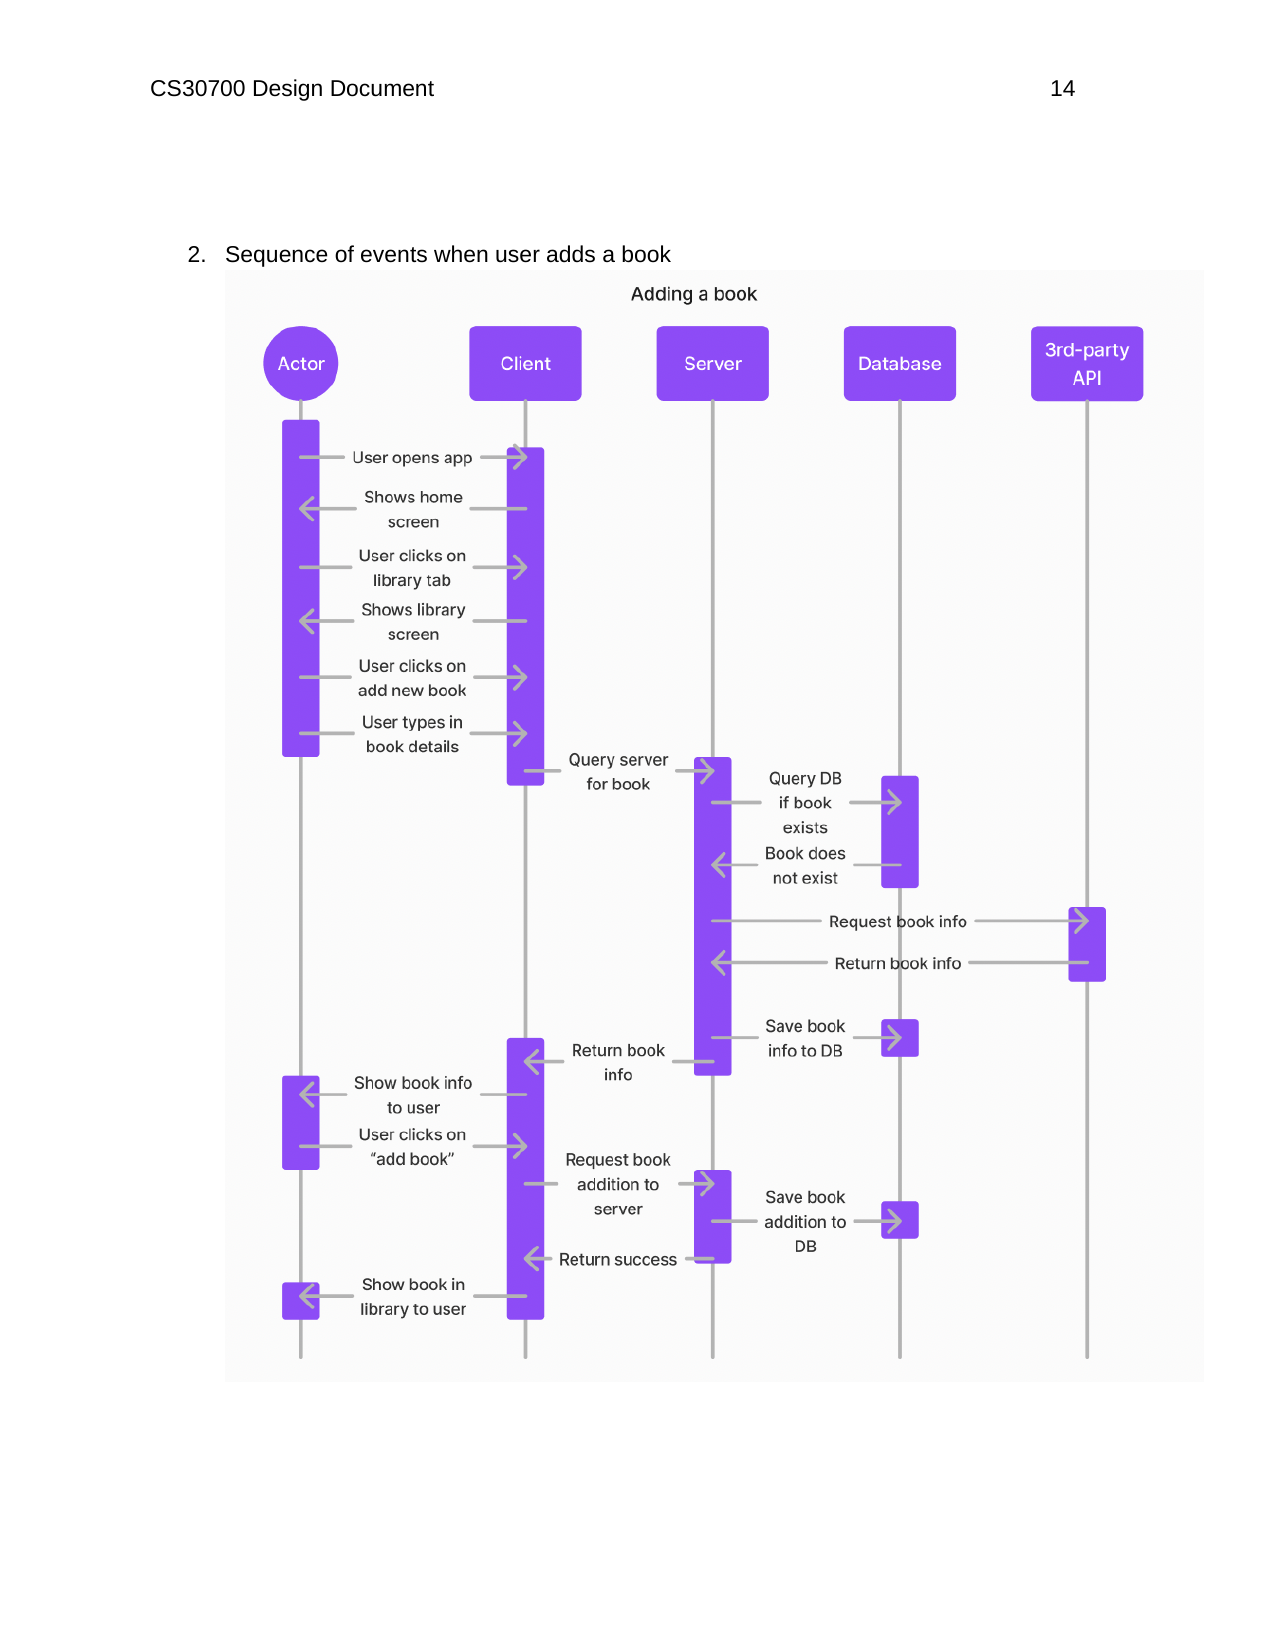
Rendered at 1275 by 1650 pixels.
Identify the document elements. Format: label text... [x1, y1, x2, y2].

list Sequence of events when user adds a book [187, 241, 1125, 267]
picture [225, 270, 1204, 1382]
